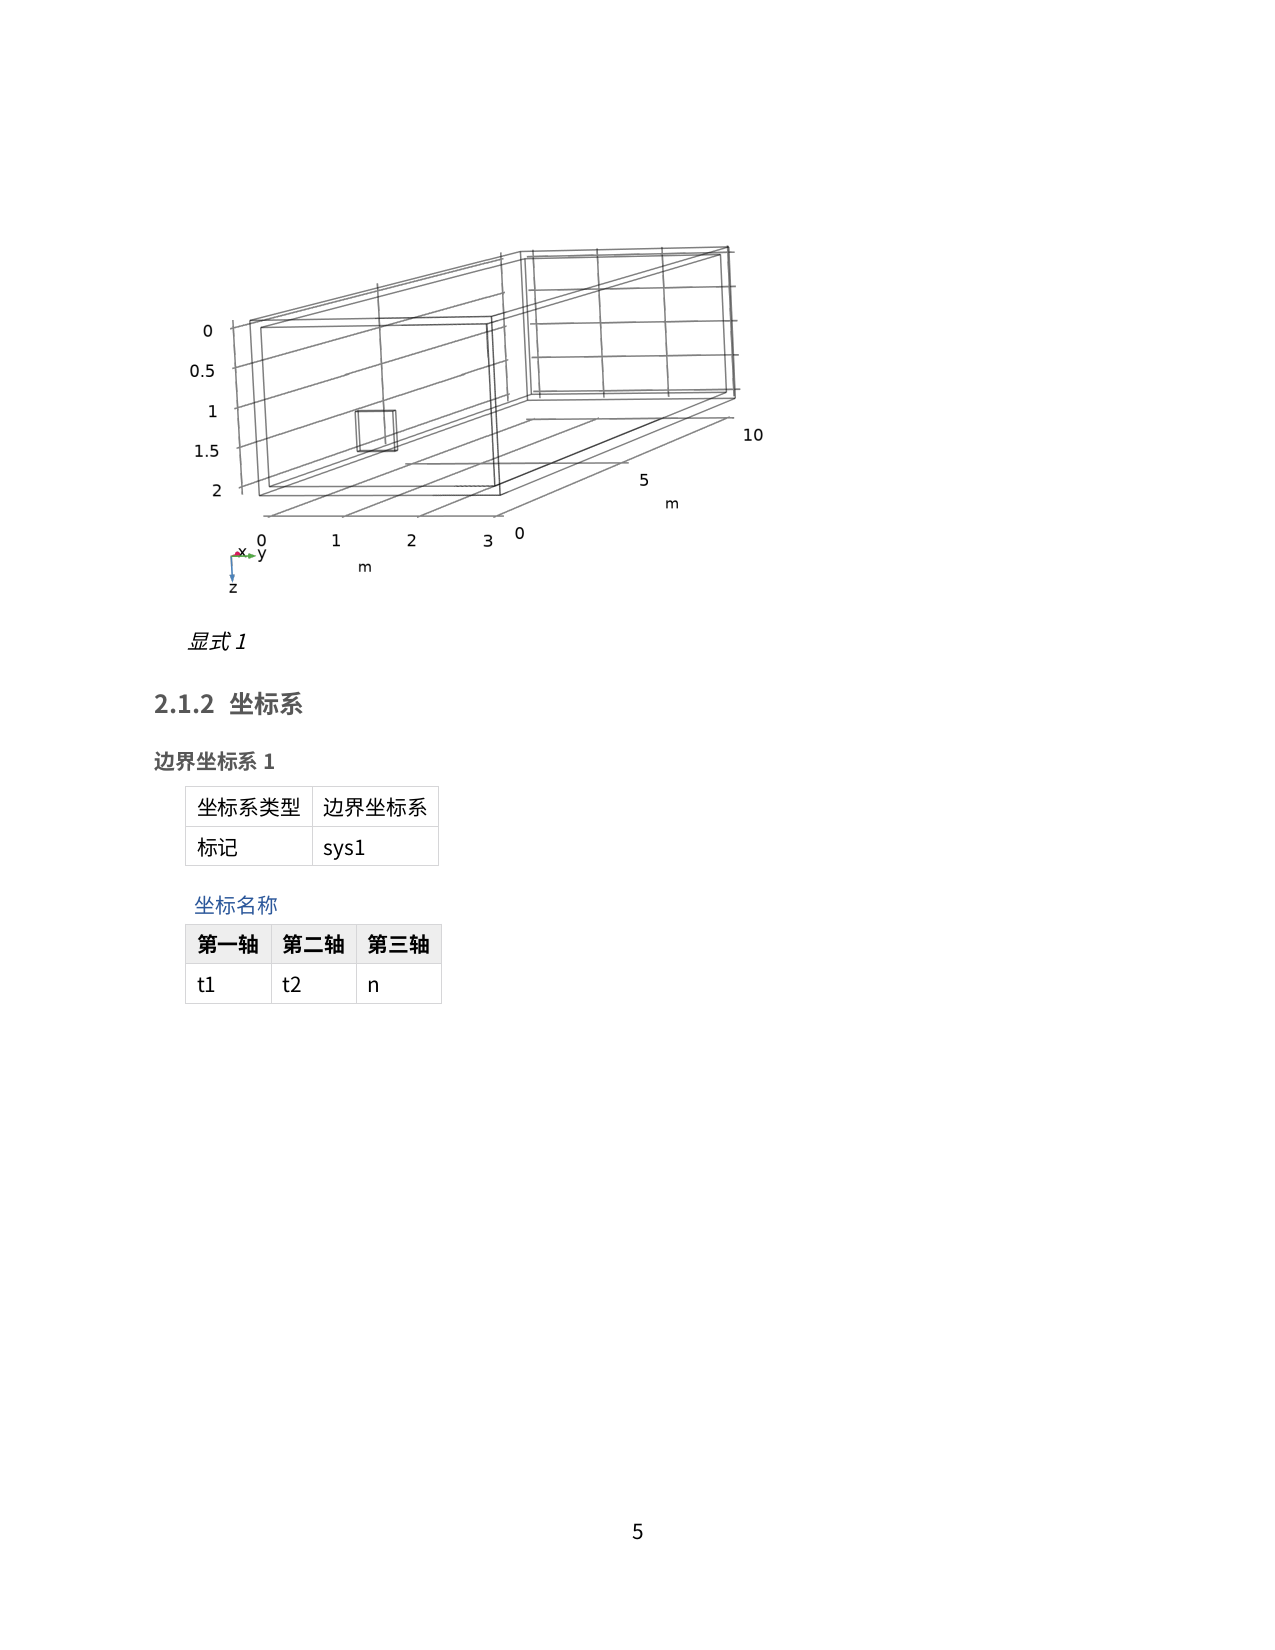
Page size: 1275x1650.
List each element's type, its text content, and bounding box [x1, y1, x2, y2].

table_cell n [357, 964, 441, 1003]
table_cell 标记 [186, 827, 312, 865]
table_header 边界坐标系 [313, 787, 438, 826]
picture [187, 150, 788, 600]
table_cell t2 [272, 964, 356, 1003]
table_cell t1 [186, 964, 271, 1003]
subtitle 坐标系 [154, 685, 1087, 721]
table_header 第二轴 [272, 925, 356, 963]
text 坐标名称 [194, 889, 1087, 919]
table_header 坐标系类型 [186, 787, 312, 826]
subtitle 边界坐标系 1 [154, 745, 1087, 775]
table_header 第一轴 [186, 925, 271, 963]
table_cell sys1 [313, 827, 438, 865]
text 显式 1 [187, 625, 1087, 656]
table_header 第三轴 [357, 925, 441, 963]
